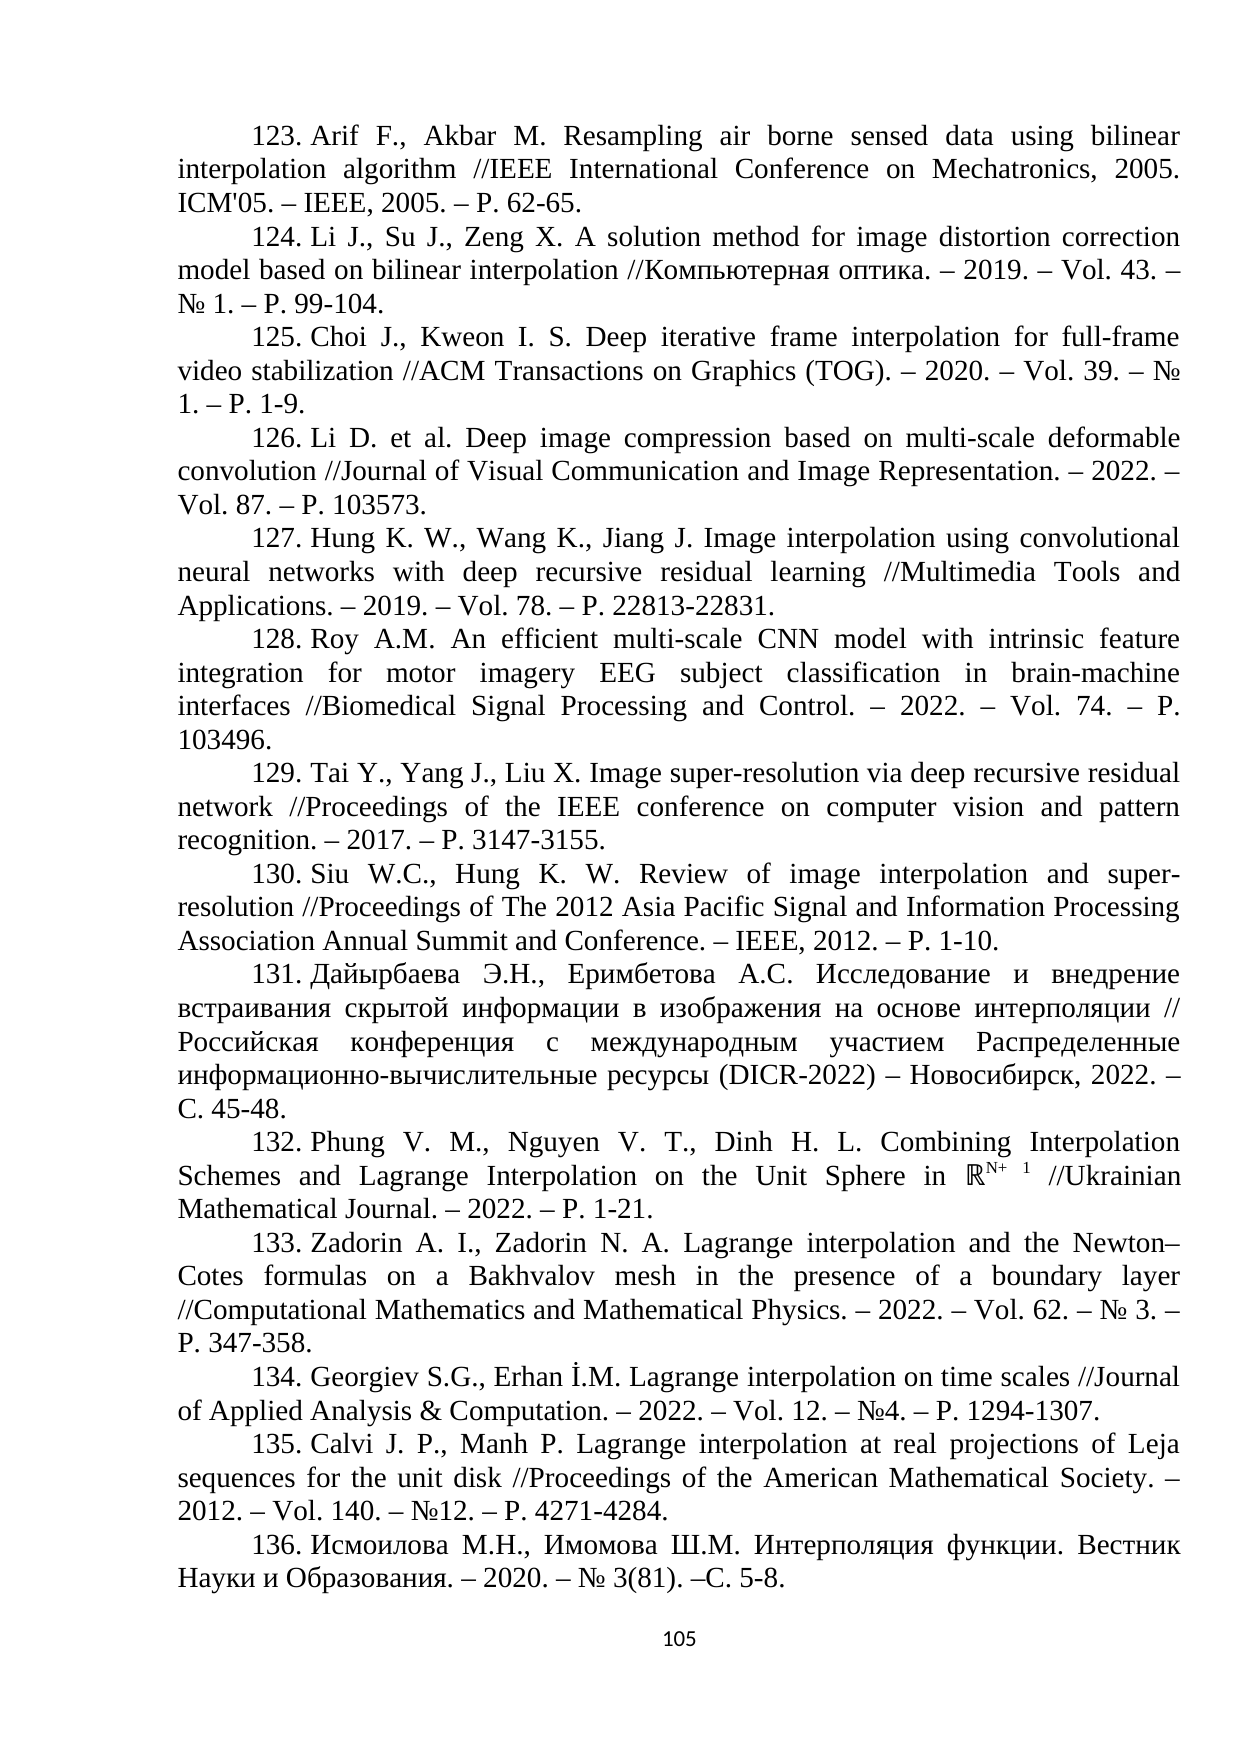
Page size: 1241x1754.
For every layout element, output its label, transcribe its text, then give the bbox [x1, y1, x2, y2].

list Hung K. W., Wang K., Jiang J. Image interpolation using convolutional neural networks with deep recursive residual learning //Multimedia Tools and Applications. – 2019. – Vol. 78. – P. 22813-22831. [177, 521, 1181, 621]
list Li J., Su J., Zeng X. A solution method for image distortion correction model based on bilinear interpolation //Компьютерная оптика. – 2019. – Vol. 43. – № 1. – P. 99-104. [177, 219, 1181, 319]
list Исмоилова М.Н., Имомова Ш.М. Интерполяция функции. Вестник Науки и Образования. – 2020. – № 3(81). –С. 5-8. [177, 1527, 1181, 1594]
list Roy A.M. An efficient multi-scale CNN model with intrinsic feature integration for motor imagery EEG subject classification in brain-machine interfaces //Biomedical Signal Processing and Control. – 2022. – Vol. 74. – P. 103496. [177, 621, 1181, 755]
list Choi J., Kweon I. S. Deep iterative frame interpolation for full-frame video stabilization //ACM Transactions on Graphics (TOG). – 2020. – Vol. 39. – № 1. – P. 1-9. [177, 319, 1181, 420]
list Georgiev S.G., Erhan İ.M. Lagrange interpolation on time scales //Journal of Applied Analysis & Computation. – 2022. – Vol. 12. – №4. – P. 1294-1307. [177, 1359, 1181, 1426]
list Li D. et al. Deep image compression based on multi-scale deformable convolution //Journal of Visual Communication and Image Representation. – 2022. – Vol. 87. – P. 103573. [177, 420, 1181, 521]
list Zadorin A. I., Zadorin N. A. Lagrange interpolation and the Newton–Cotes formulas on a Bakhvalov mesh in the presence of a boundary layer //Computational Mathematics and Mathematical Physics. – 2022. – Vol. 62. – № 3. – P. 347-358. [177, 1225, 1181, 1359]
list Siu W.C., Hung K. W. Review of image interpolation and super-resolution //Proceedings of The 2012 Asia Pacific Signal and Information Processing Association Annual Summit and Conference. – IEEE, 2012. – P. 1-10. [177, 856, 1181, 957]
list Phung V. M., Nguyen V. T., Dinh H. L. Combining Interpolation Schemes and Lagrange Interpolation on the Unit Sphere in ℝN+ 1 //Ukrainian Mathematical Journal. – 2022. – P. 1-21. [177, 1124, 1181, 1225]
list Дайырбаева Э.Н., Еримбетова А.С. Исследование и внедрение встраивания скрытой информации в изображения на основе интерполяции // Российская конференция с международным участием Распределенные информационно-вычислительные ресурсы (DICR-2022) – Новосибирск, 2022. – С. 45-48. [177, 957, 1181, 1124]
list Arif F., Akbar M. Resampling air borne sensed data using bilinear interpolation algorithm //IEEE International Conference on Mechatronics, 2005. ICM'05. – IEEE, 2005. – P. 62-65. [177, 118, 1181, 219]
list Tai Y., Yang J., Liu X. Image super-resolution via deep recursive residual network //Proceedings of the IEEE conference on computer vision and pattern recognition. – 2017. – P. 3147-3155. [177, 755, 1181, 856]
list Calvi J. P., Manh P. Lagrange interpolation at real projections of Leja sequences for the unit disk //Proceedings of the American Mathematical Society. – 2012. – Vol. 140. – №12. – P. 4271-4284. [177, 1426, 1181, 1527]
